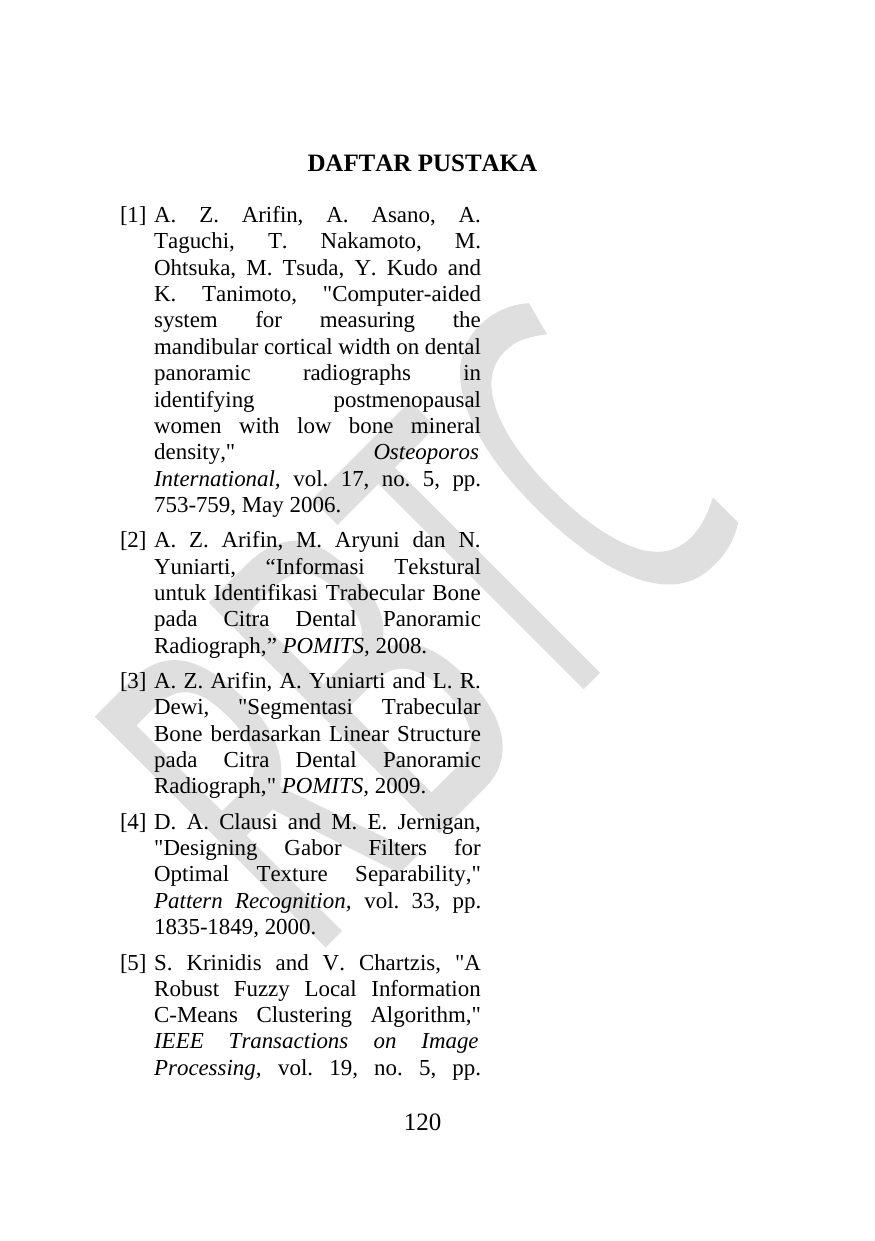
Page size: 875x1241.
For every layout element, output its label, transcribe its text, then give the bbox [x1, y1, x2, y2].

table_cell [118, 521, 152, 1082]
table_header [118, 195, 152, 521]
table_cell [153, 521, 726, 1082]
text DAFTAR PUSTAKA [118, 148, 726, 176]
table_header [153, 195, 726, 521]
